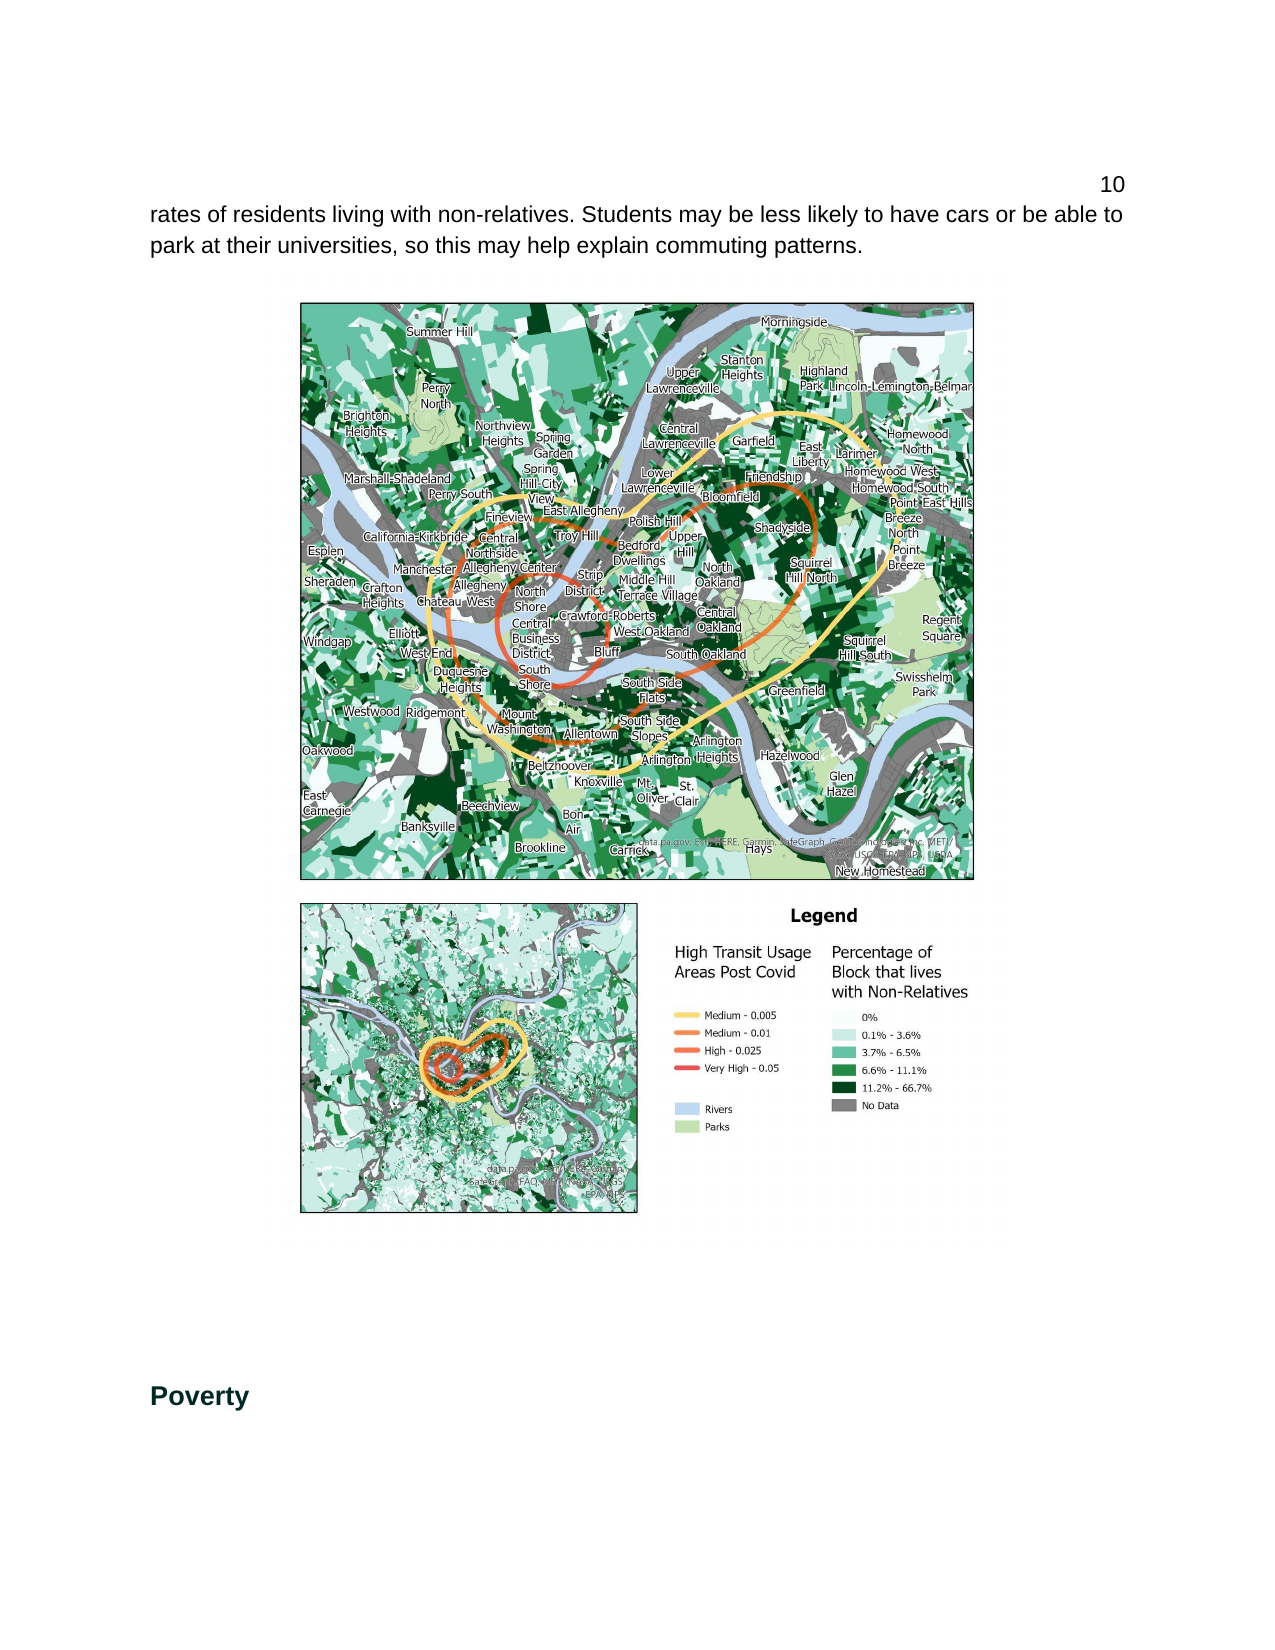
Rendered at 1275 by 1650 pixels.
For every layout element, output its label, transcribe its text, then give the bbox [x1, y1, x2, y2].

subtitle Poverty [150, 1380, 1125, 1412]
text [150, 201, 1125, 258]
picture [257, 261, 1018, 1243]
